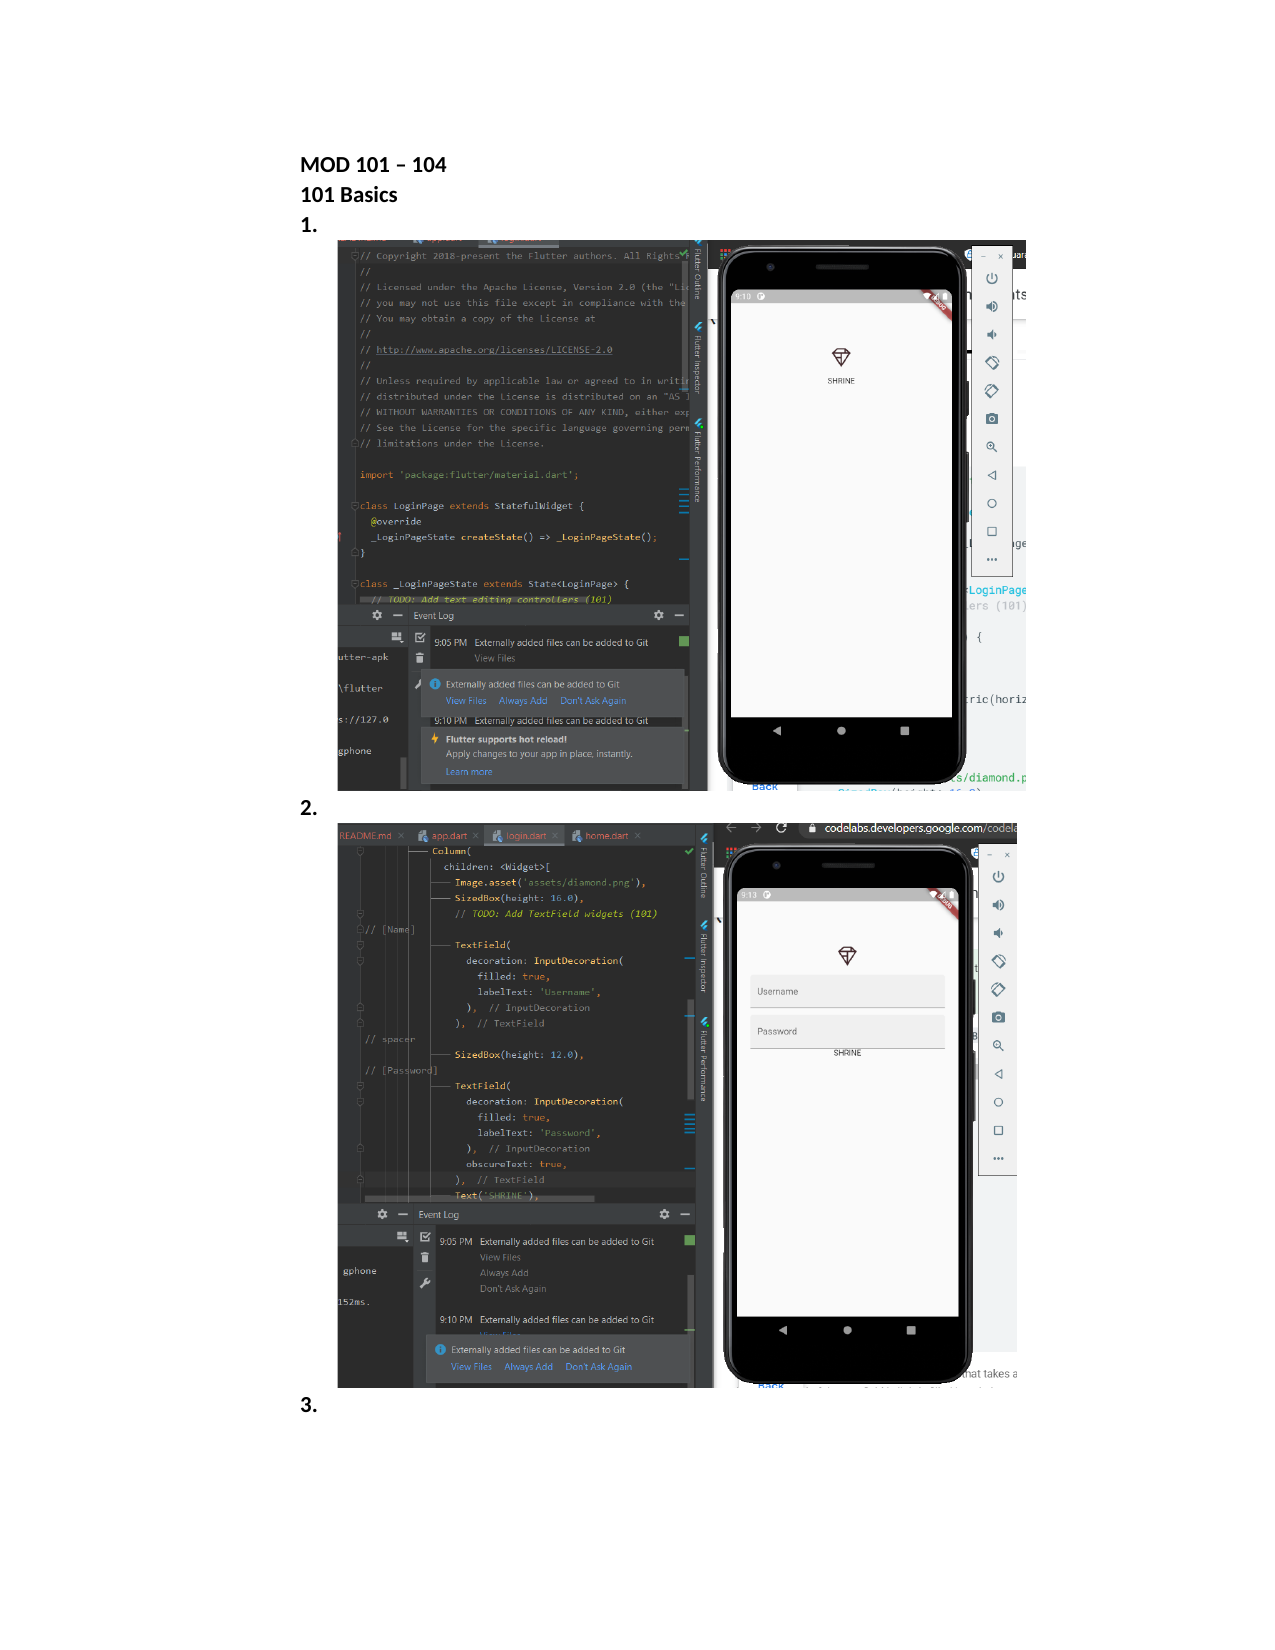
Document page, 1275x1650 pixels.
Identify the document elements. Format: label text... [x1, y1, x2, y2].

list 101 Basics [300, 180, 1125, 208]
list MOD 101 – 104 [300, 150, 1125, 178]
picture [337, 240, 1026, 791]
picture [337, 823, 1017, 1388]
